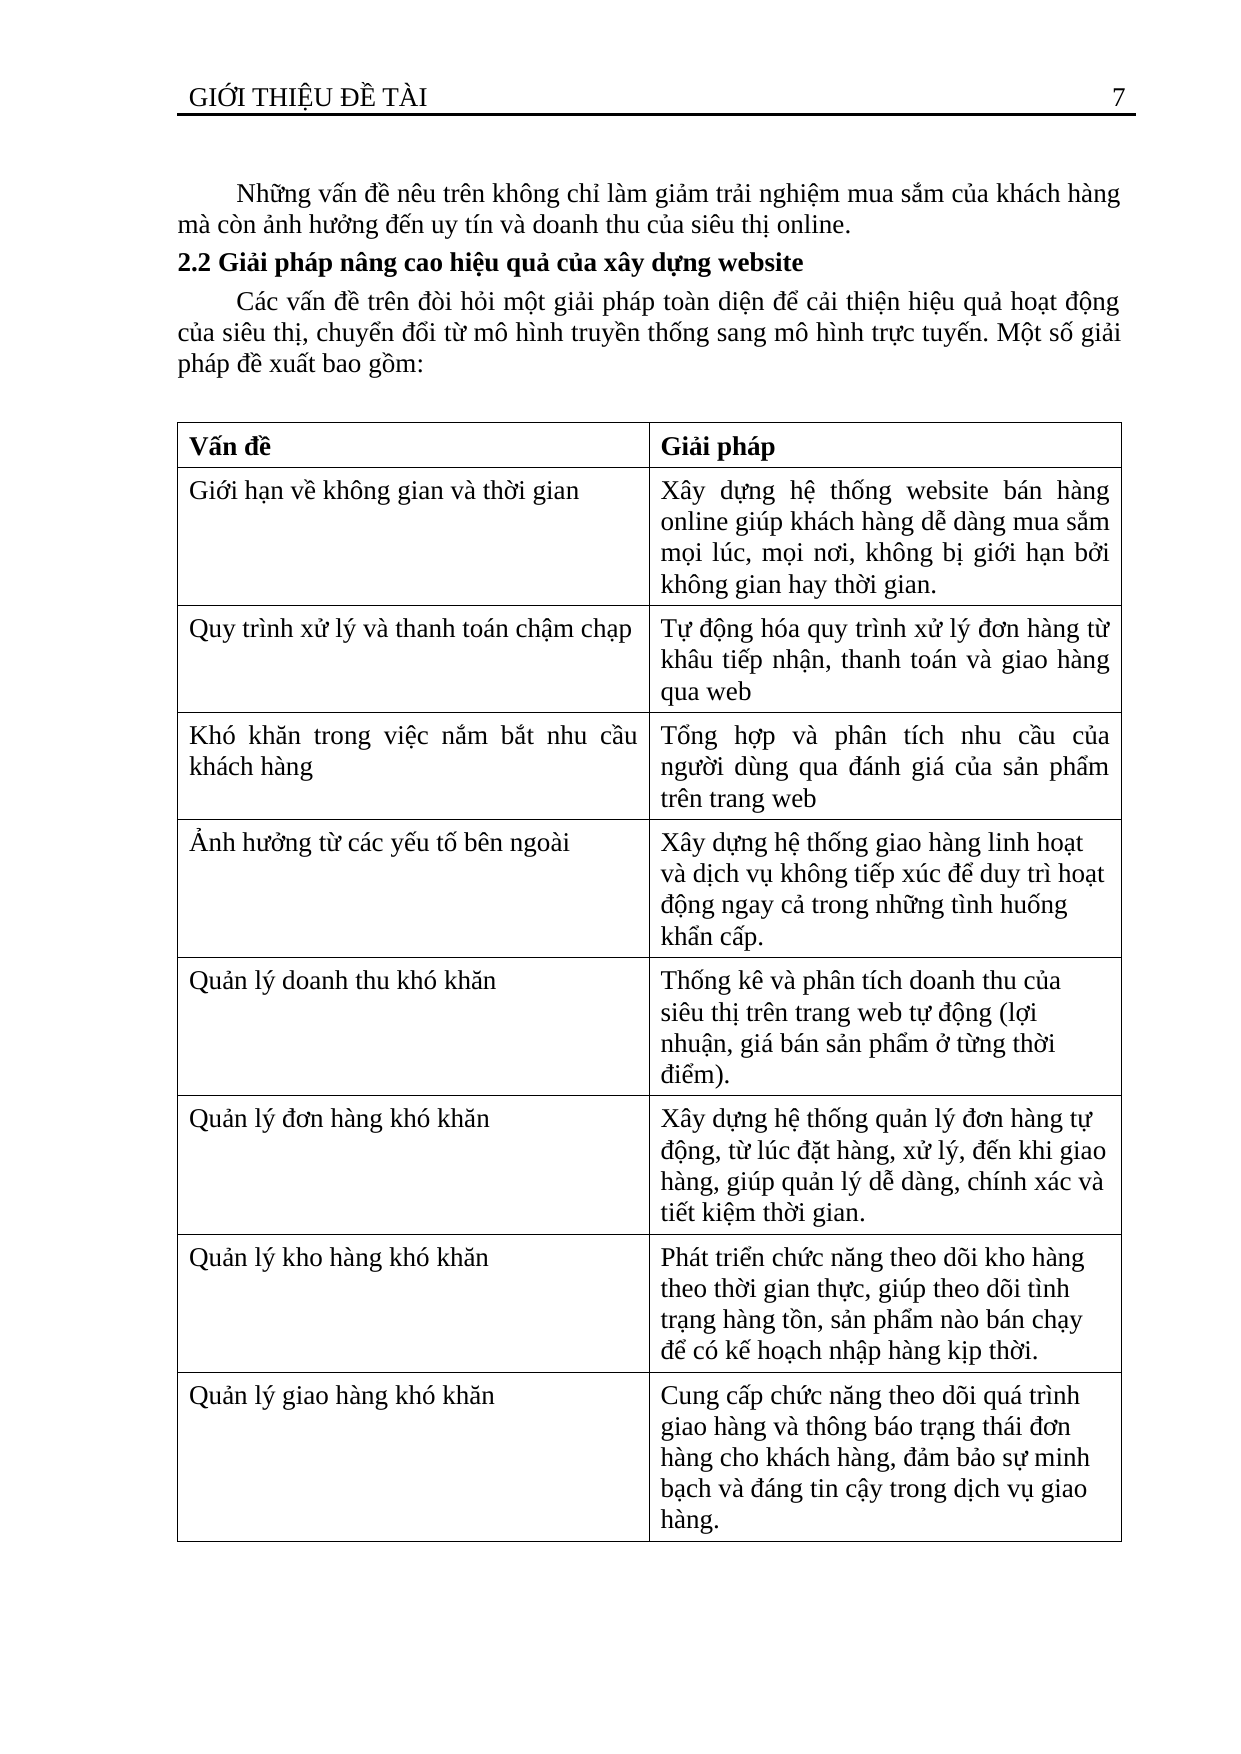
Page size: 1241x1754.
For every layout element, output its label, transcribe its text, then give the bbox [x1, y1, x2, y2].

table_cell Ảnh hưởng từ các yếu tố bên ngoài [178, 820, 649, 957]
table_cell Quy trình xử lý và thanh toán chậm chạp [178, 606, 649, 712]
table_cell Thống kê và phân tích doanh thu của siêu thị trên trang web tự động (lợi nhuận, giá bán sản phẩm ở từng thời điểm). [650, 958, 1121, 1095]
table_cell Cung cấp chức năng theo dõi quá trình giao hàng và thông báo trạng thái đơn hàng cho khách hàng, đảm bảo sự minh bạch và đáng tin cậy trong dịch vụ giao hàng. [650, 1373, 1121, 1541]
table_cell Quản lý giao hàng khó khăn [178, 1373, 649, 1541]
table_cell Khó khăn trong việc nắm bắt nhu cầu khách hàng [178, 713, 649, 819]
subtitle Giải pháp nâng cao hiệu quả của xây dựng website [177, 246, 1122, 277]
table_cell Tổng hợp và phân tích nhu cầu của người dùng qua đánh giá của sản phẩm trên trang web [650, 713, 1121, 819]
table_cell Giới hạn về không gian và thời gian [178, 468, 649, 605]
table_cell Xây dựng hệ thống website bán hàng online giúp khách hàng dễ dàng mua sắm mọi lúc, mọi nơi, không bị giới hạn bởi không gian hay thời gian. [650, 468, 1121, 605]
table_cell Quản lý đơn hàng khó khăn [178, 1096, 649, 1233]
text Những vấn đề nêu trên không chỉ làm giảm trải nghiệm mua sắm của khách hàng mà còn ảnh hưởng đến uy tín và doanh thu của siêu thị online. [177, 177, 1122, 239]
table_header Vấn đề [178, 423, 649, 467]
table_cell Phát triển chức năng theo dõi kho hàng theo thời gian thực, giúp theo dõi tình trạng hàng tồn, sản phẩm nào bán chạy để có kế hoạch nhập hàng kịp thời. [650, 1235, 1121, 1372]
table_header Giải pháp [650, 423, 1121, 467]
table_cell Tự động hóa quy trình xử lý đơn hàng từ khâu tiếp nhận, thanh toán và giao hàng qua web [650, 606, 1121, 712]
table_cell Xây dựng hệ thống giao hàng linh hoạt và dịch vụ không tiếp xúc để duy trì hoạt động ngay cả trong những tình huống khẩn cấp. [650, 820, 1121, 957]
table_cell Xây dựng hệ thống quản lý đơn hàng tự động, từ lúc đặt hàng, xử lý, đến khi giao hàng, giúp quản lý dễ dàng, chính xác và tiết kiệm thời gian. [650, 1096, 1121, 1233]
table_cell Quản lý kho hàng khó khăn [178, 1235, 649, 1372]
text Các vấn đề trên đòi hỏi một giải pháp toàn diện để cải thiện hiệu quả hoạt động của siêu thị, chuyển đổi từ mô hình truyền thống sang mô hình trực tuyến. Một số giải pháp đề xuất bao gồm: [177, 285, 1122, 379]
table_cell Quản lý doanh thu khó khăn [178, 958, 649, 1095]
